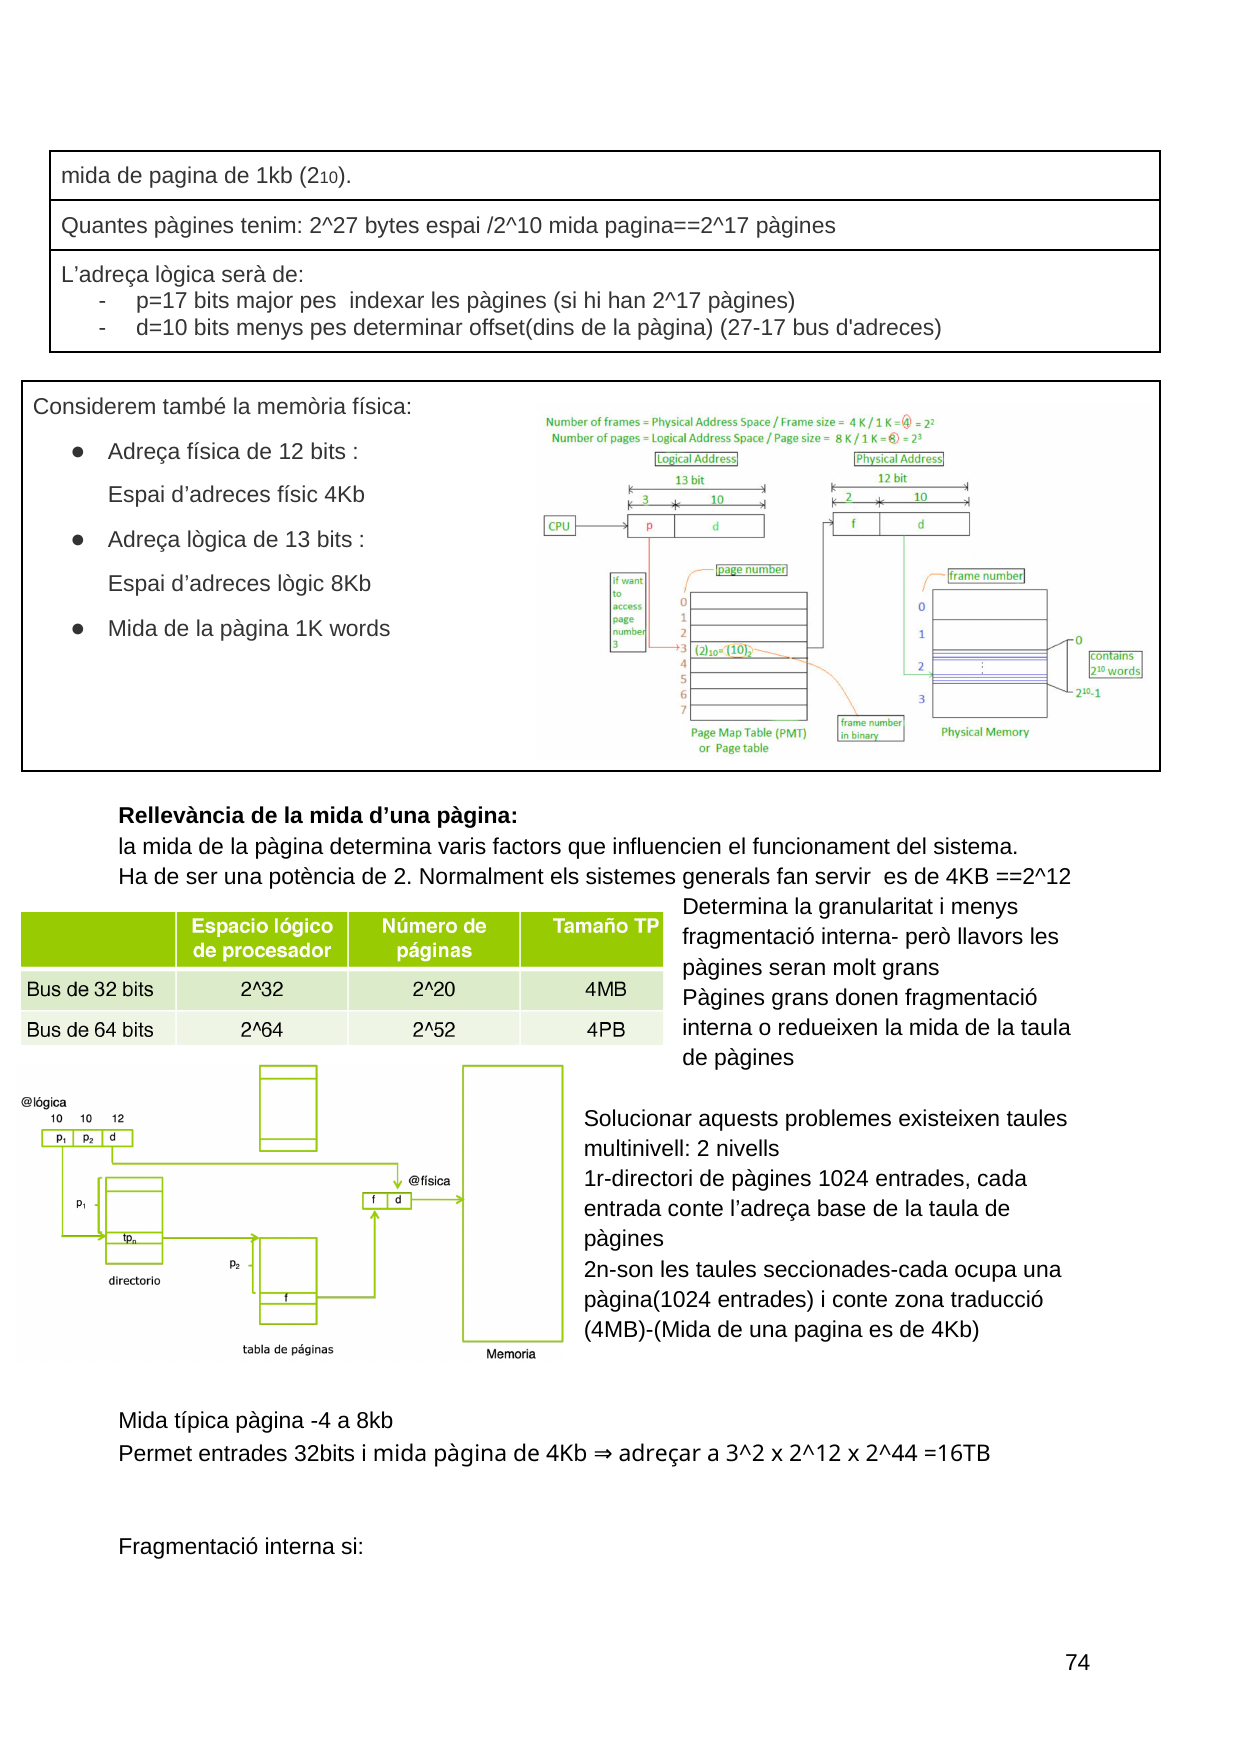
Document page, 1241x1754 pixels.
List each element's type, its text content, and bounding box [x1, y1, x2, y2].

text Pàgines grans donen fragmentació interna o redueixen la mida de la taula de pàgines [118, 984, 1090, 1070]
text la mida de la pàgina determina varis factors que influencien el funcionament del sistema. [118, 833, 1090, 859]
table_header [51, 152, 1159, 199]
table_cell L’adreça lògica serà de: p=17 bits major pes indexar les pàgines (si hi han 2^17 pàgines) d=10 bits menys pes determinar offset(dins de la pàgina) (27-17 bus d'adreces) [51, 251, 1159, 351]
text Permet entrades 32bits i mida pàgina de 4Kb ⇒ adreçar a 3^2 x 2^12 x 2^44 =16TB [118, 1437, 1090, 1468]
text Rellevància de la mida d’una pàgina: [118, 802, 1090, 829]
table_header Considerem també la memòria física: Adreça física de 12 bits : Espai d’adreces físic 4Kb Adreça lògica de 13 bits : Espai d’adreces lògic 8Kb Mida de la pàgina 1K words [23, 382, 1159, 770]
text Determina la granularitat i menys fragmentació interna- però llavors les pàgines seran molt grans [118, 893, 1090, 980]
table_cell Quantes pàgines tenim: 2^27 bytes espai /2^10 mida pagina==2^17 pàgines [51, 201, 1159, 248]
text Ha de ser una potència de 2. Normalment els sistemes generals fan servir es de 4KB ==2^12 [118, 863, 1090, 889]
text Mida típica pàgina -4 a 8kb [118, 1407, 1090, 1433]
text 2n-son les taules seccionades-cada ocupa una pàgina(1024 entrades) i conte zona traducció (4MB)-(Mida de una pagina es de 4Kb) [565, 1256, 1090, 1342]
picture [21, 912, 664, 1045]
text Fragmentació interna si: [118, 1533, 1090, 1559]
text 1r-directori de pàgines 1024 entrades, cada entrada conte l’adreça base de la taula de pàgines [565, 1165, 1090, 1252]
text Solucionar aquests problemes existeixen taules multinivell: 2 nivells [565, 1104, 1090, 1161]
picture [13, 1063, 565, 1365]
picture [537, 403, 1151, 760]
